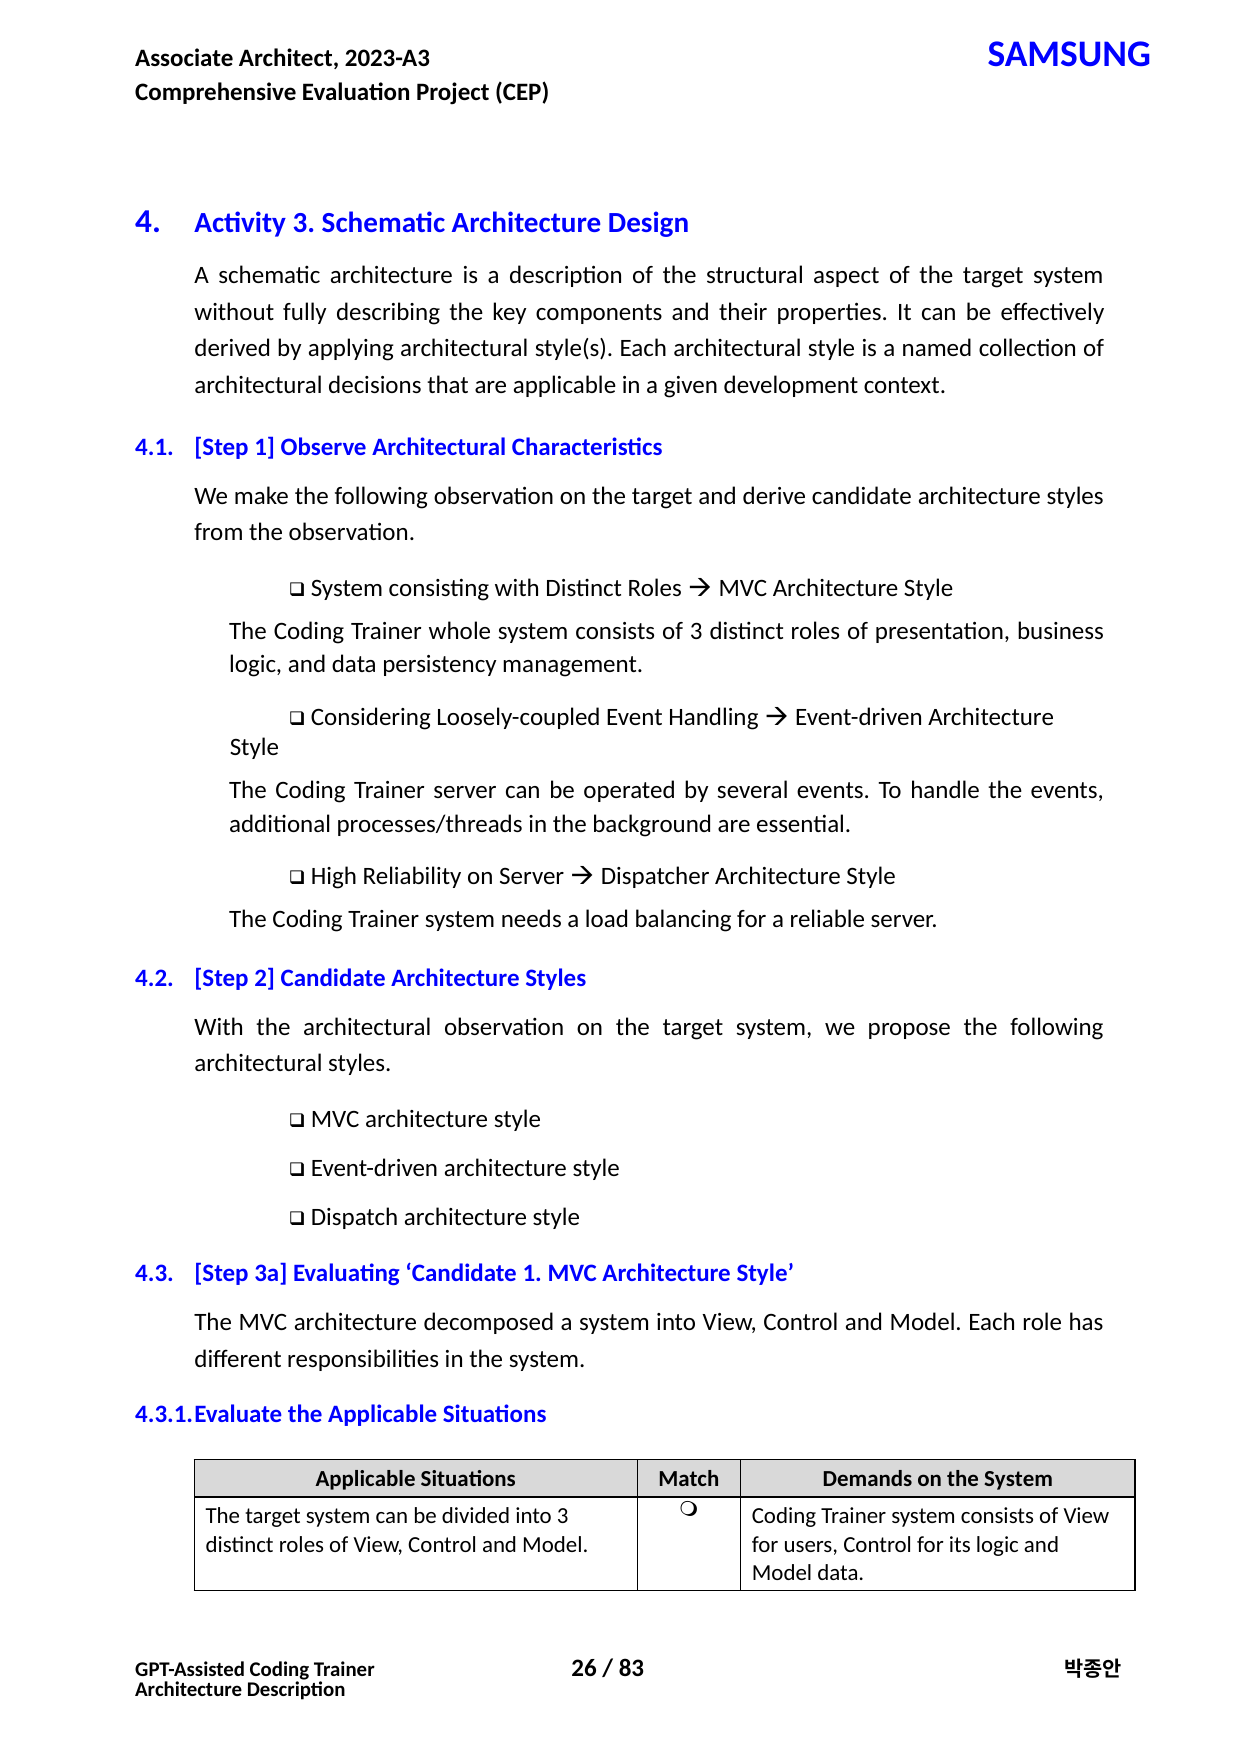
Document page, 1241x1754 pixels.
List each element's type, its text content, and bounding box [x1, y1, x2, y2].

text Event-driven architecture style [229, 1152, 1105, 1183]
subtitle [Step 2] Candidate Architecture Styles [135, 962, 1105, 992]
text With the architectural observation on the target system, we propose the following architectural styles. [194, 1011, 1105, 1078]
text Dispatch architecture style [229, 1201, 1105, 1232]
table_cell The target system can be divided into 3 distinct roles of View, Control and Model. [195, 1498, 637, 1590]
table_cell Coding Trainer system consists of View for users, Control for its logic and Model data. [741, 1498, 1134, 1590]
text MVC architecture style [229, 1103, 1105, 1133]
subtitle Evaluate the Applicable Situations [135, 1398, 986, 1459]
subtitle Activity 3. Schematic Architecture Design [135, 200, 1105, 241]
text The Coding Trainer server can be operated by several events. To handle the events, additional processes/threads in the background are essential. [229, 774, 1105, 838]
table_cell [638, 1498, 740, 1590]
text High Reliability on Server Dispatcher Architecture Style [229, 860, 1105, 891]
text We make the following observation on the target and derive candidate architecture styles from the observation. [194, 480, 1105, 547]
subtitle [Step 3a] Evaluating ‘Candidate 1. MVC Architecture Style’ [135, 1257, 1105, 1287]
text System consisting with Distinct Roles MVC Architecture Style [229, 572, 1105, 602]
subtitle [Step 1] Observe Architectural Characteristics [135, 431, 1105, 461]
text The MVC architecture decomposed a system into View, Control and Model. Each role has different responsibilities in the system. [194, 1306, 1105, 1373]
table_header Demands on the System [741, 1460, 1134, 1496]
text Considering Loosely-coupled Event Handling Event-driven Architecture Style [229, 701, 1105, 762]
text The Coding Trainer whole system consists of 3 distinct roles of presentation, business logic, and data persistency management. [229, 615, 1105, 679]
table_header Match [638, 1460, 740, 1496]
table_header Applicable Situations [195, 1460, 637, 1496]
text A schematic architecture is a description of the structural aspect of the target system without fully describing the key components and their properties. It can be effectively derived by applying architectural style(s). Each architectural style is a named collection of architectural decisions that are applicable in a given development context. [194, 259, 1105, 400]
text The Coding Trainer system needs a load balancing for a reliable server. [229, 903, 1105, 934]
